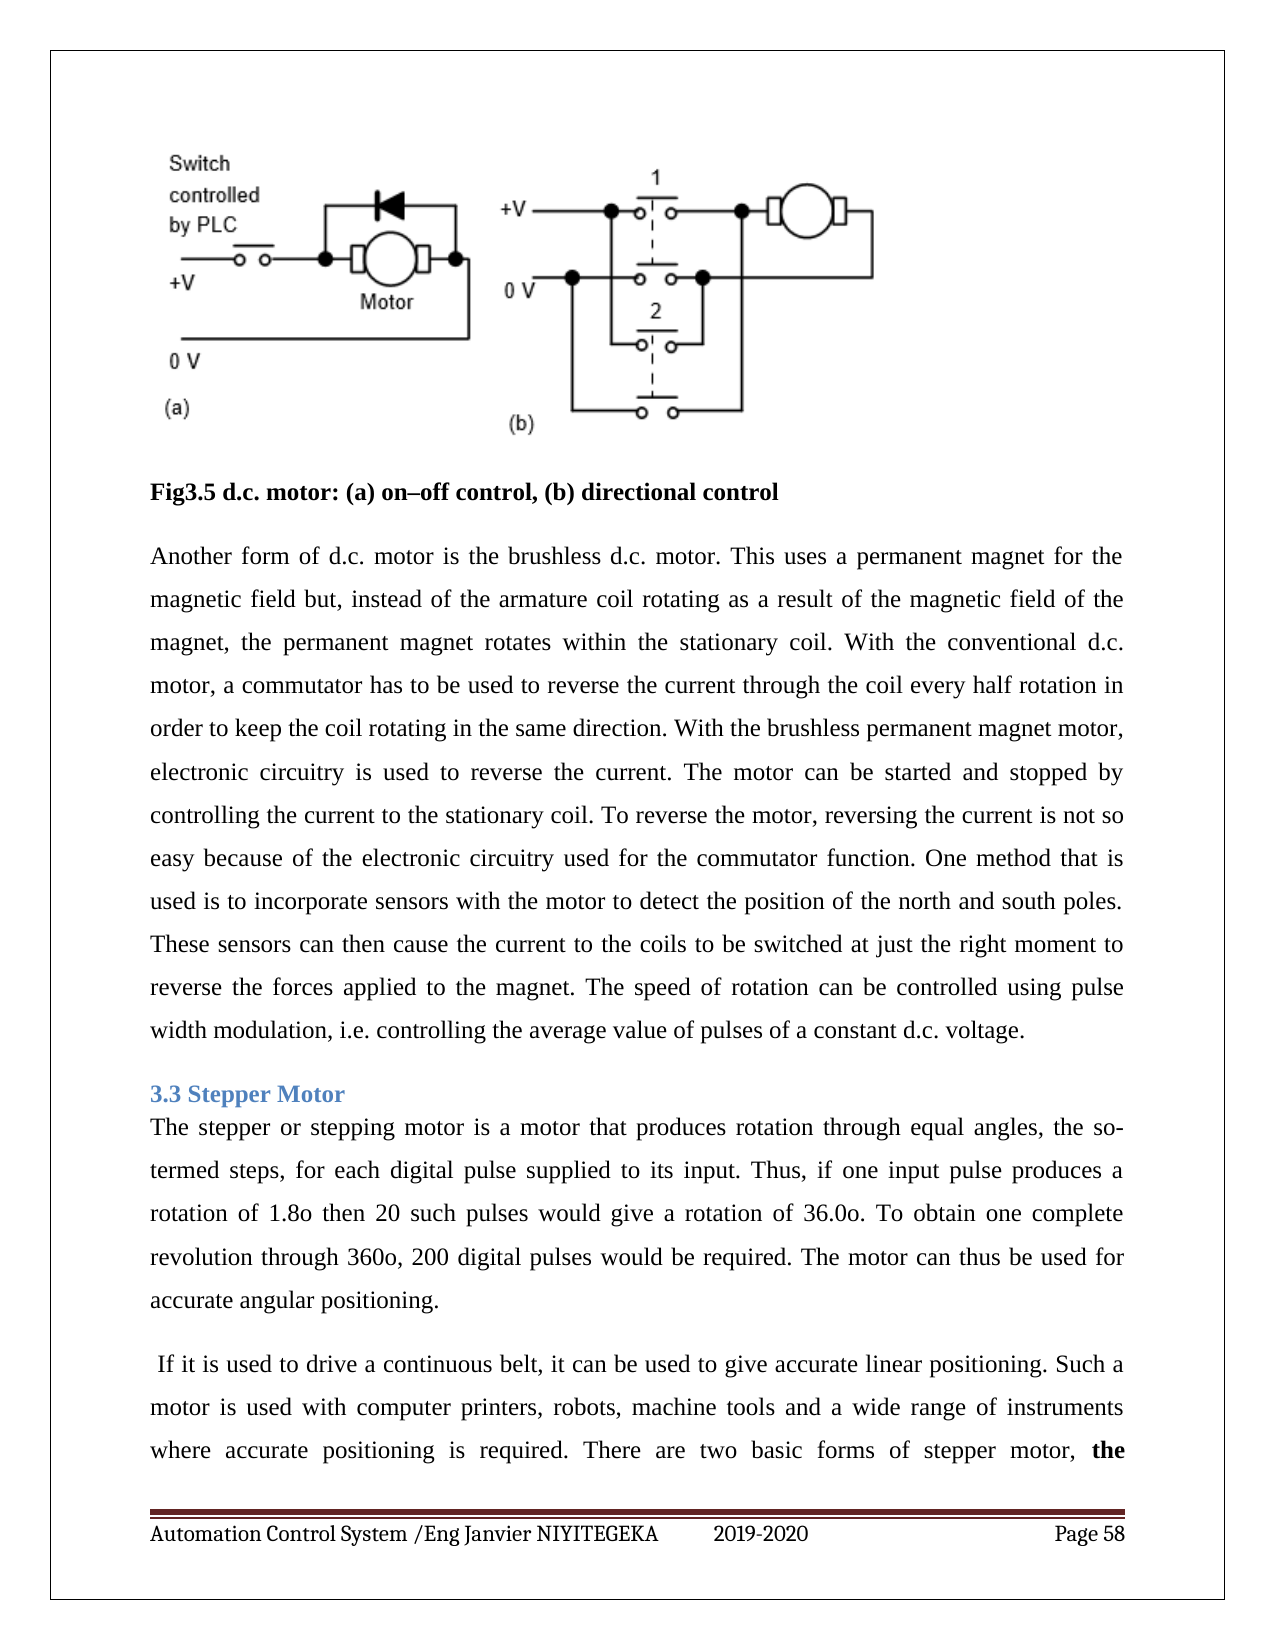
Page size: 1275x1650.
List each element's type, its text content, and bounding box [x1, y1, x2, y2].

text Another form of d.c. motor is the brushless d.c. motor. This uses a permanent magnet for the magnetic field but, instead of the armature coil rotating as a result of the magnetic field of the magnet, the permanent magnet rotates within the stationary coil. With the conventional d.c. motor, a commutator has to be used to reverse the current through the coil every half rotation in order to keep the coil rotating in the same direction. With the brushless permanent magnet motor, electronic circuitry is used to reverse the current. The motor can be started and stopped by controlling the current to the stationary coil. To reverse the motor, reversing the current is not so easy because of the electronic circuitry used for the commutator function. One method that is used is to incorporate sensors with the motor to detect the position of the north and south poles. These sensors can then cause the current to the coils to be switched at just the right moment to reverse the forces applied to the magnet. The speed of rotation can be controlled using pulse width modulation, i.e. controlling the average value of pulses of a constant d.c. voltage. [150, 541, 1125, 1044]
subtitle 3.3 Stepper Motor [150, 1079, 1125, 1108]
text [150, 1349, 1125, 1464]
text The stepper or stepping motor is a motor that produces rotation through equal angles, the so-termed steps, for each digital pulse supplied to its input. Thus, if one input pulse produces a rotation of 1.8o then 20 such pulses would give a rotation of 36.0o. To obtain one complete revolution through 360o, 200 digital pulses would be required. The motor can thus be used for accurate angular positioning. [150, 1112, 1125, 1313]
picture [150, 150, 888, 443]
text Fig3.5 d.c. motor: (a) on–off control, (b) directional control [150, 477, 1125, 506]
